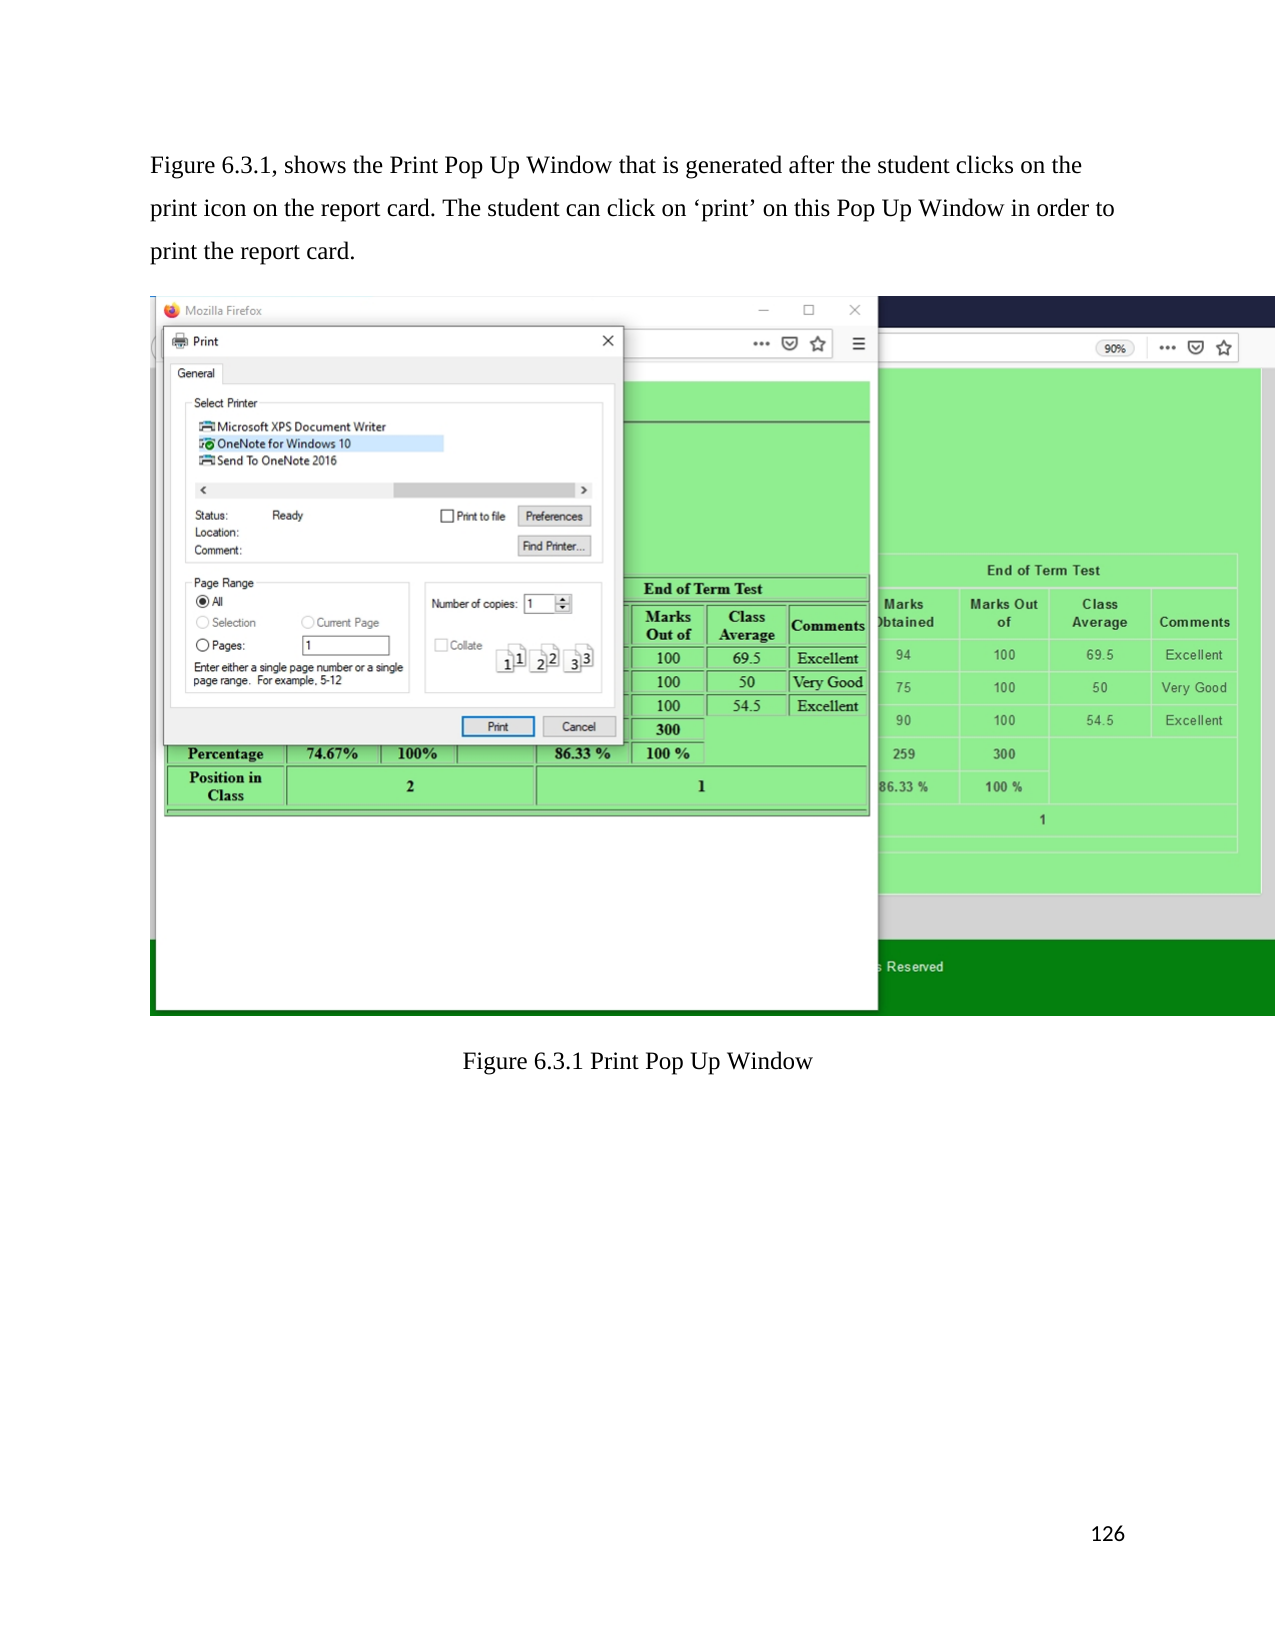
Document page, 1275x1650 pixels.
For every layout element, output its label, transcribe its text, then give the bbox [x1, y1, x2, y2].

picture [150, 296, 1275, 1016]
text Figure 6.3.1, shows the Print Pop Up Window that is generated after the student clicks on the print icon on the report card. The student can click on ‘print’ on this Pop Up Window in order to print the report card. [150, 150, 1125, 265]
text Figure 6.3.1 Print Pop Up Window [150, 1046, 1125, 1074]
